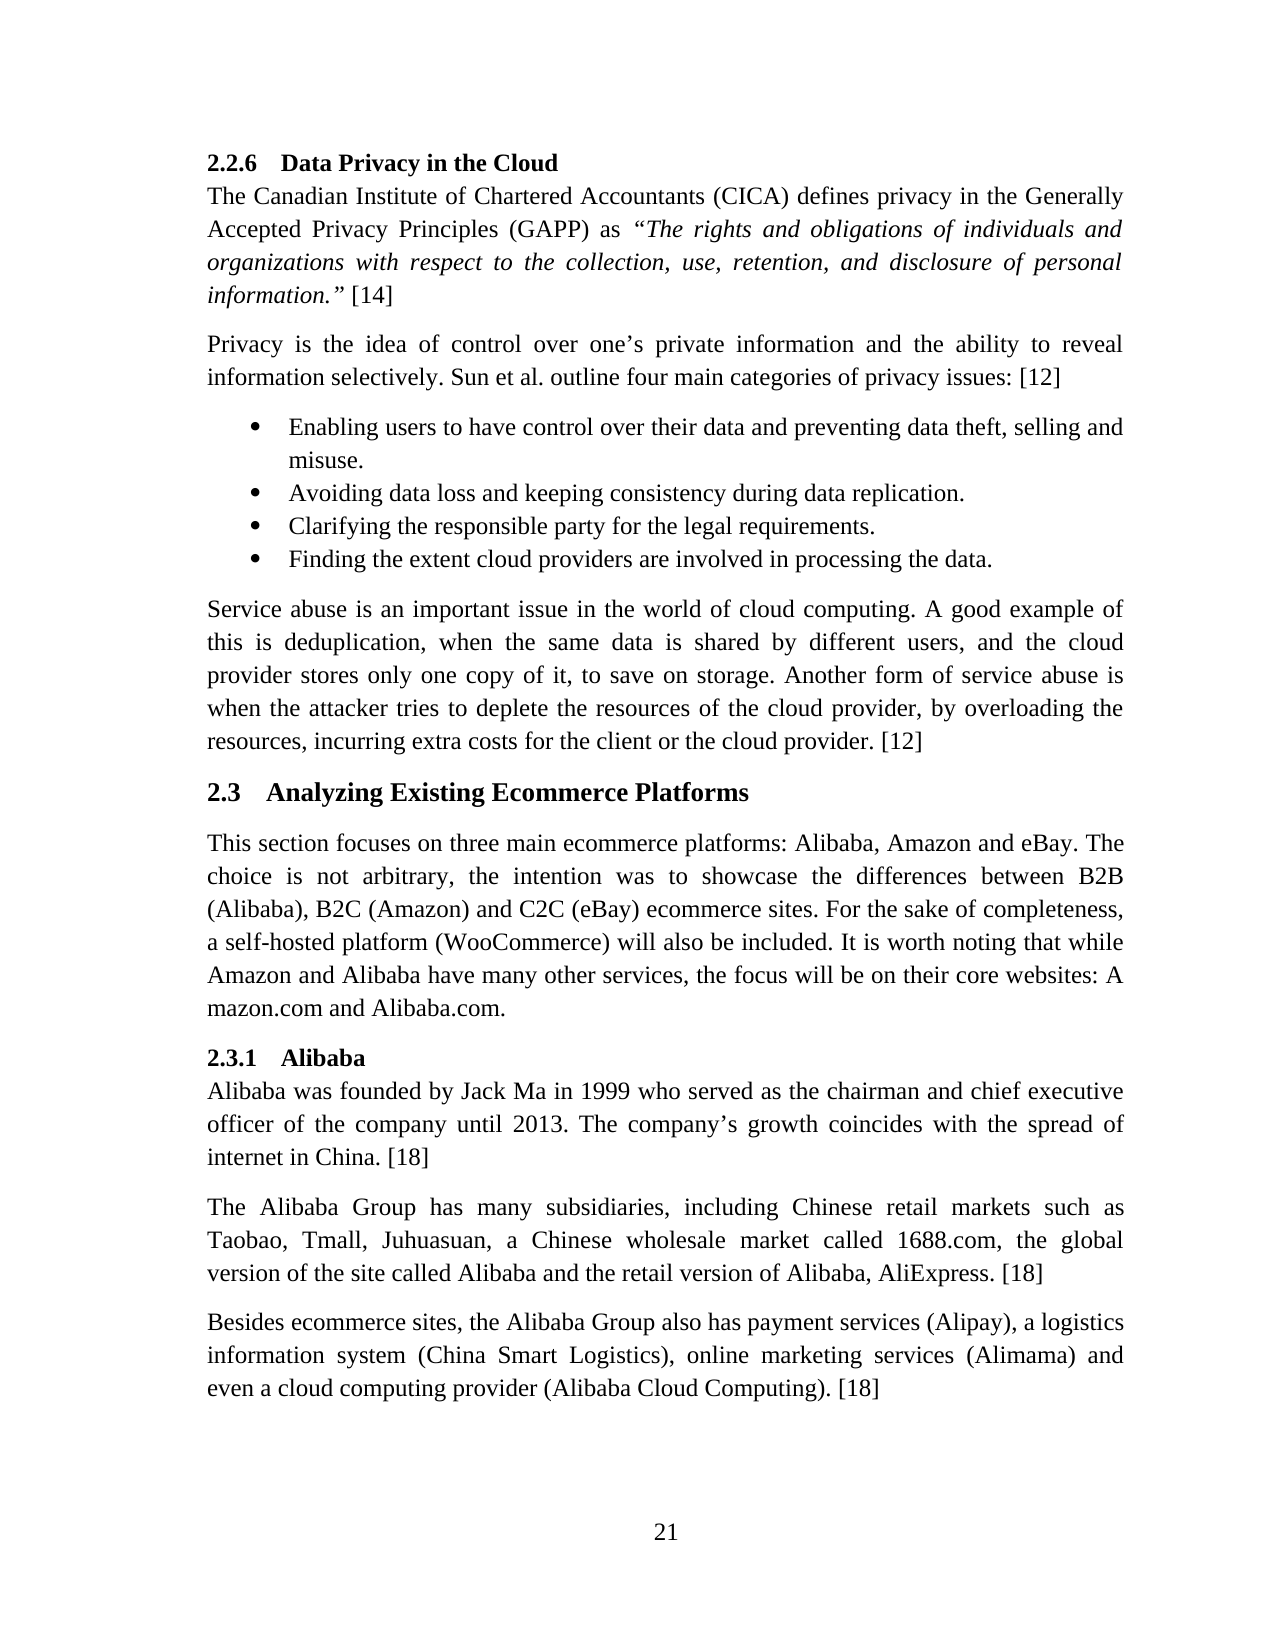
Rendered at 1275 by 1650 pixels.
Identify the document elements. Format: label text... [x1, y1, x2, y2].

subtitle Analyzing Existing Ecommerce Platforms [207, 776, 1125, 807]
list Avoiding data loss and keeping consistency during data replication. [251, 478, 1125, 507]
text Alibaba was founded by Jack Ma in 1999 who served as the chairman and chief executive officer of the company until 2013. The company’s growth coincides with the spread of internet in China. [207, 1076, 1125, 1171]
text Service abuse is an important issue in the world of cloud computing. A good example of this is deduplication, when the same data is shared by different users, and the cloud provider stores only one copy of it, to save on storage. Another form of service abuse is when the attacker tries to deplete the resources of the cloud provider, by overloading the resources, incurring extra costs for the client or the cloud provider. [207, 594, 1125, 755]
text Besides ecommerce sites, the Alibaba Group also has payment services (Alipay), a logistics information system (China Smart Logistics), online marketing services (Alimama) and even a cloud computing provider (Alibaba Cloud Computing). [207, 1307, 1125, 1402]
subtitle Alibaba [207, 1043, 1125, 1072]
subtitle Data Privacy in the Cloud [207, 148, 1125, 176]
list Enabling users to have control over their data and preventing data theft, selling and misuse. [251, 412, 1125, 474]
text The Canadian Institute of Chartered Accountants (CICA) defines privacy in the Generally Accepted Privacy Principles (GAPP) as “The rights and obligations of individuals and organizations with respect to the collection, use, retention, and disclosure of personal information.” [207, 181, 1125, 308]
text Privacy is the idea of control over one’s private information and the ability to reveal information selectively. Sun et al. outline four main categories of privacy issues: [207, 329, 1125, 391]
text The Alibaba Group has many subsidiaries, including Chinese retail markets such as Taobao, Tmall, Juhuasuan, a Chinese wholesale market called 1688.com, the global version of the site called Alibaba and the retail version of Alibaba, AliExpress. [207, 1192, 1125, 1286]
list Clarifying the responsible party for the legal requirements. [251, 511, 1125, 540]
list Finding the extent cloud providers are involved in processing the data. [251, 544, 1125, 573]
text This section focuses on three main ecommerce platforms: Alibaba, Amazon and eBay. The choice is not arbitrary, the intention was to showcase the differences between B2B (Alibaba), B2C (Amazon) and C2C (eBay) ecommerce sites. For the sake of completeness, a self-hosted platform (WooCommerce) will also be included. It is worth noting that while Amazon and Alibaba have many other services, the focus will be on their core websites: A mazon.com and Alibaba.com. [207, 828, 1125, 1022]
